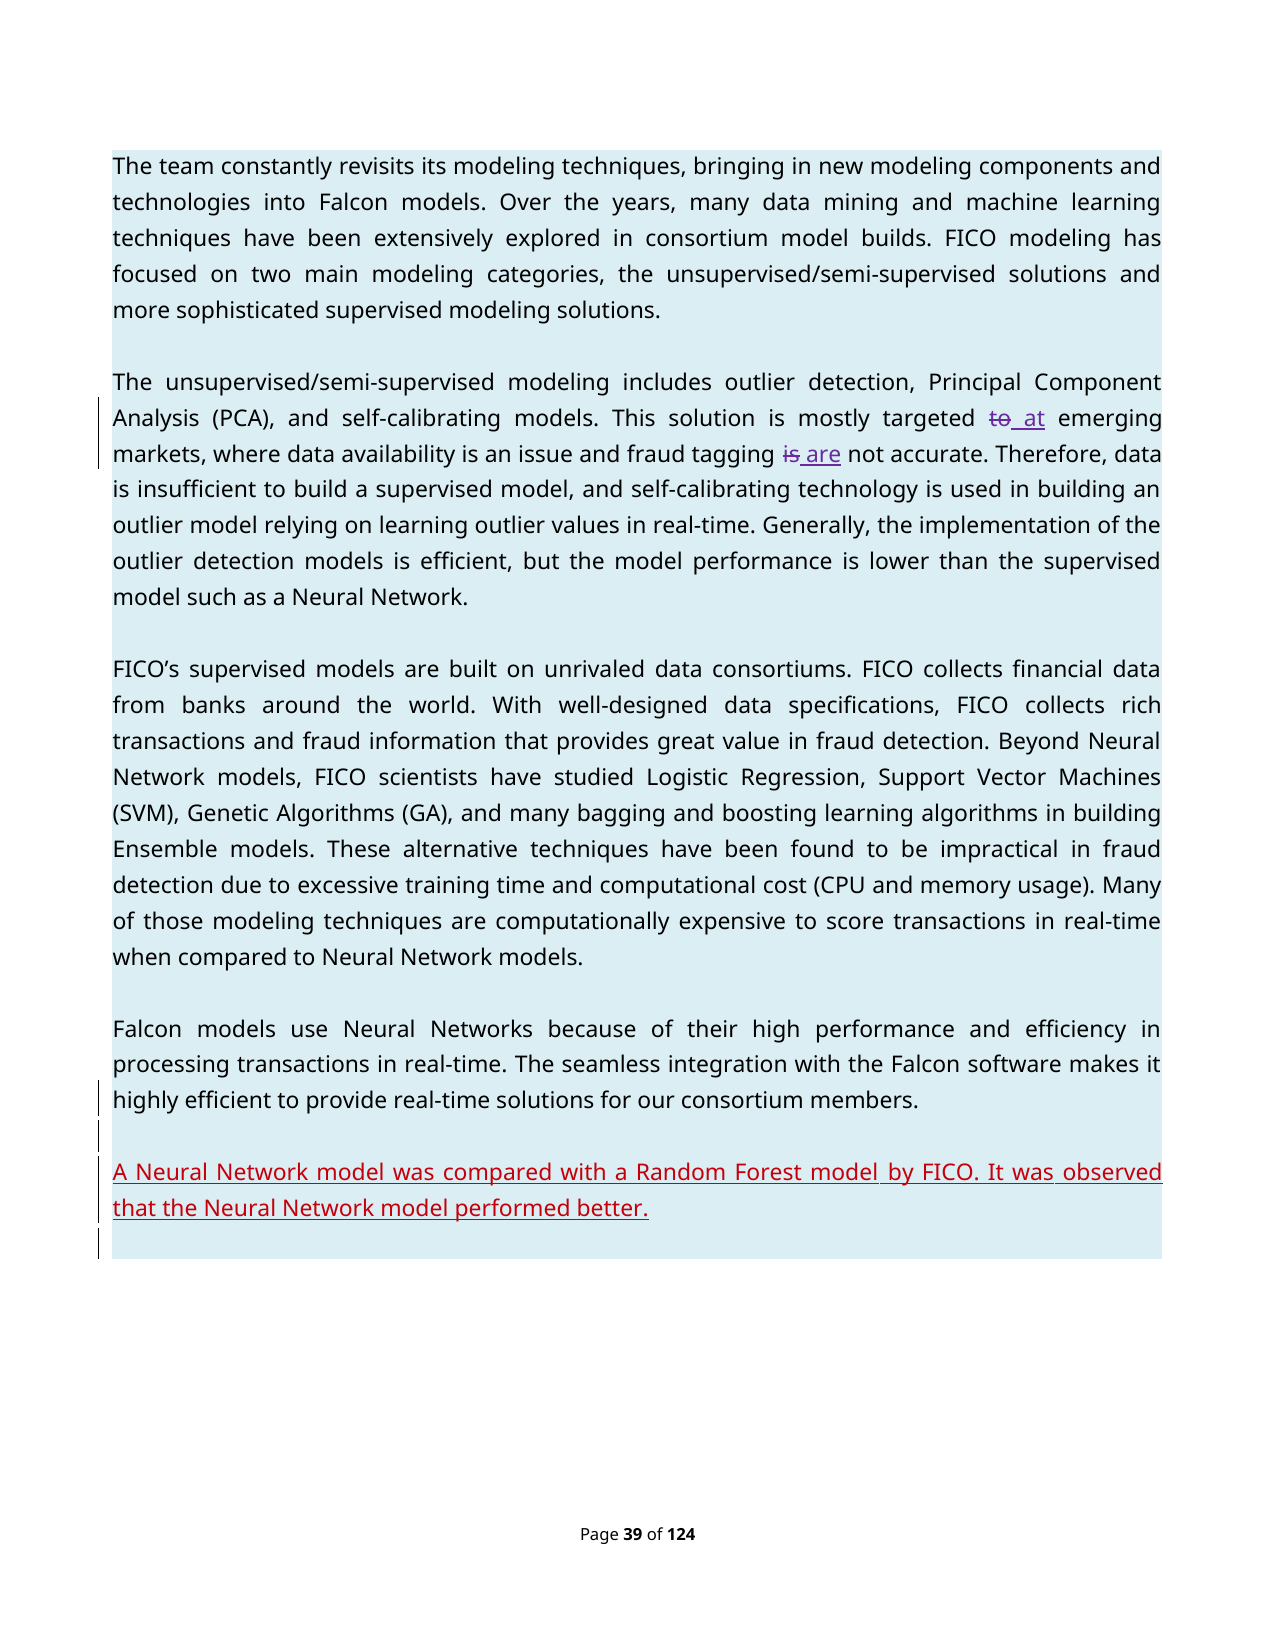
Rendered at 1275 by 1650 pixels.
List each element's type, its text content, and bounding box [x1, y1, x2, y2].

text FICO’s supervised models are built on unrivaled data consortiums. FICO collects financial data from banks around the world. With well-designed data specifications, FICO collects rich transactions and fraud information that provides great value in fraud detection. Beyond Neural Network models, FICO scientists have studied Logistic Regression, Support Vector Machines (SVM), Genetic Algorithms (GA), and many bagging and boosting learning algorithms in building Ensemble models. These alternative techniques have been found to be impractical in fraud detection due to excessive training time and computational cost (CPU and memory usage). Many of those modeling techniques are computationally expensive to score transactions in real-time when compared to Neural Network models. [112, 653, 1162, 972]
text Falcon models use Neural Networks because of their high performance and efficiency in processing transactions in real-time. The seamless integration with the Falcon software makes it highly efficient to provide real-time solutions for our consortium members. [112, 1012, 1162, 1116]
text The unsupervised/semi-supervised modeling includes outlier detection, Principal Component Analysis (PCA), and self-calibrating models. This solution is mostly targeted emerging markets, where data availability is an issue and fraud tagging not accurate. Therefore, data is insufficient to build a supervised model, and self-calibrating technology is used in building an outlier model relying on learning outlier values in real-time. Generally, the implementation of the outlier detection models is efficient, but the model performance is lower than the supervised model such as a Neural Network. [112, 366, 1162, 612]
text The team constantly revisits its modeling techniques, bringing in new modeling components and technologies into Falcon models. Over the years, many data mining and machine learning techniques have been extensively explored in consortium model builds. FICO modeling has focused on two main modeling categories, the unsupervised/semi-supervised solutions and more sophisticated supervised modeling solutions. [112, 150, 1162, 325]
